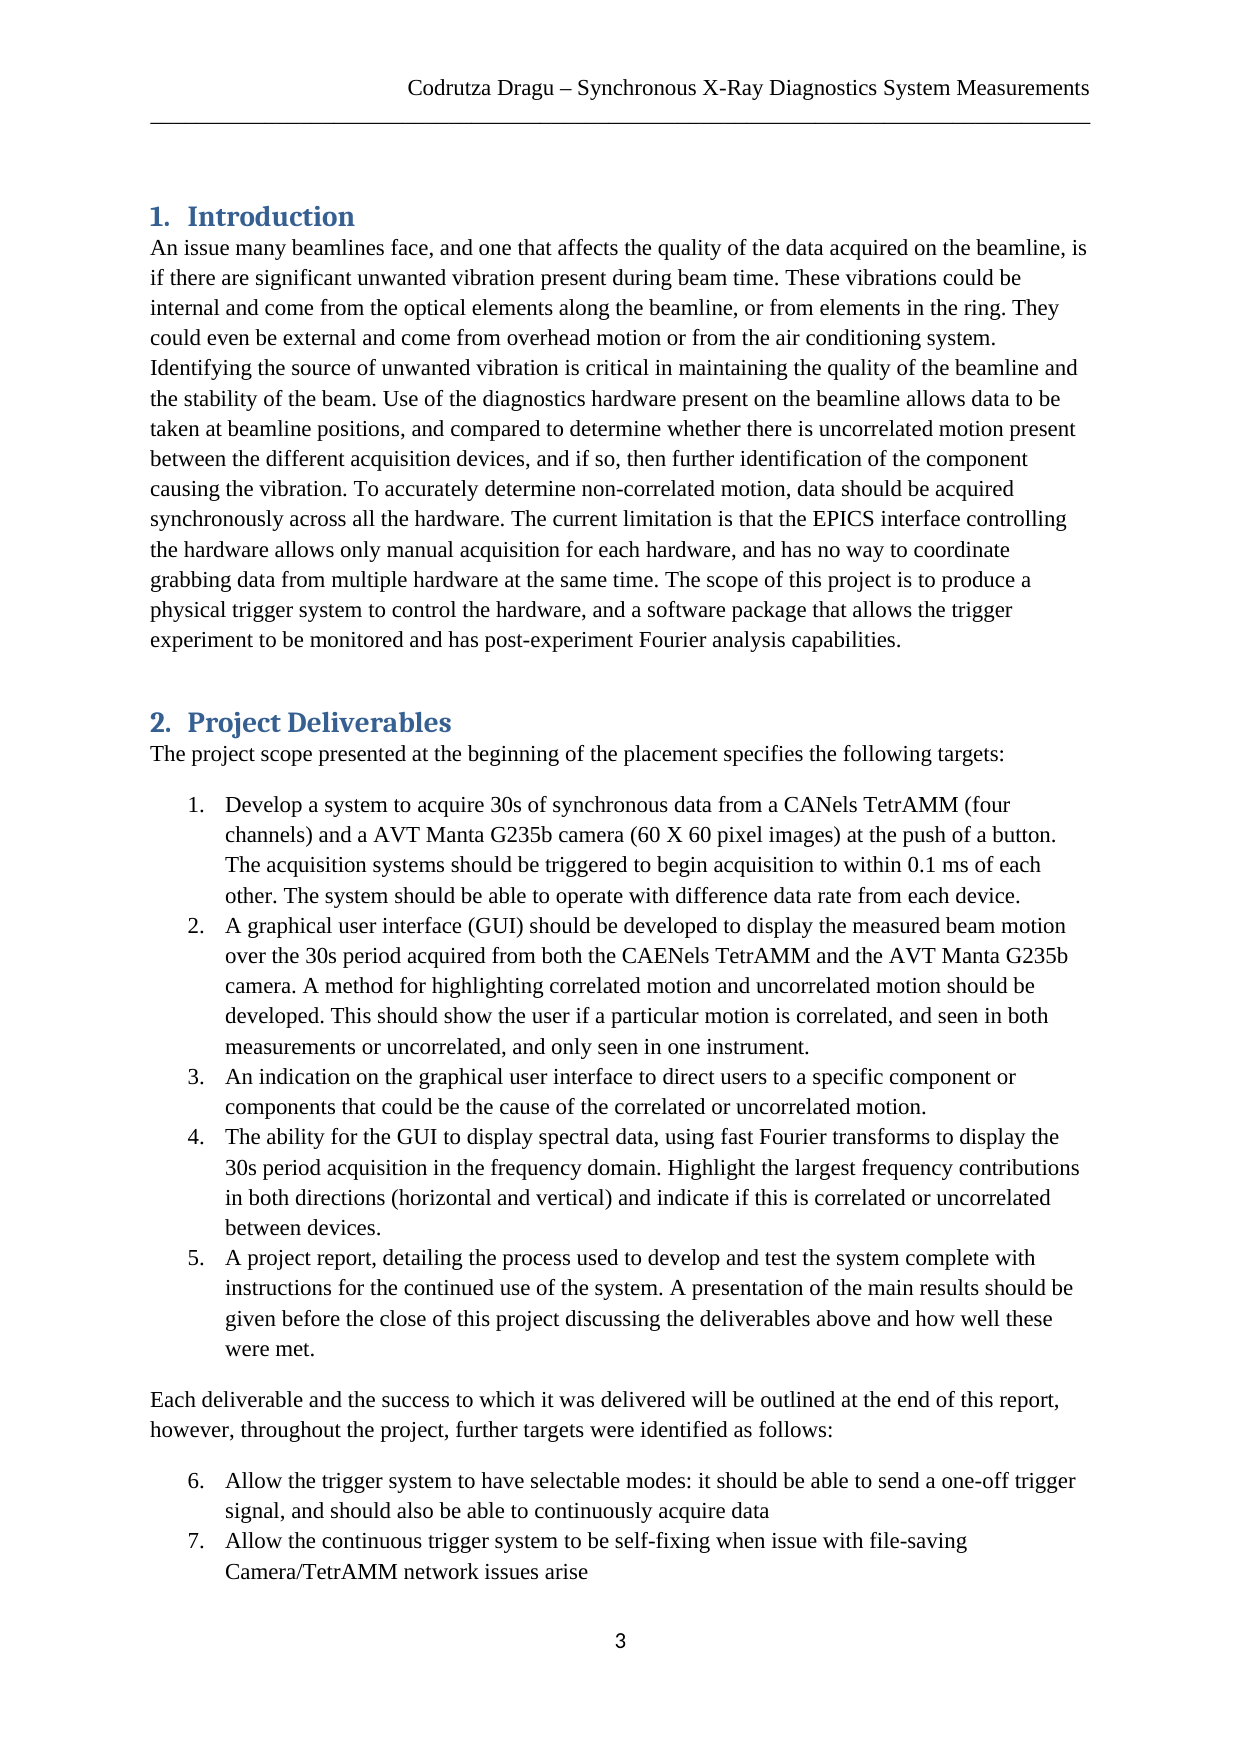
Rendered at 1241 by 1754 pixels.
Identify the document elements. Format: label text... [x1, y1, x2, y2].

text The project scope presented at the beginning of the placement specifies the following targets: [150, 740, 1090, 766]
subtitle Project Deliverables [150, 706, 1090, 740]
text An issue many beamlines face, and one that affects the quality of the data acquired on the beamline, is if there are significant unwanted vibration present during beam time. These vibrations could be internal and come from the optical elements along the beamline, or from elements in the ring. They could even be external and come from overhead motion or from the air conditioning system. Identifying the source of unwanted vibration is critical in maintaining the quality of the beamline and the stability of the beam. Use of the diagnostics hardware present on the beamline allows data to be taken at beamline positions, and compared to determine whether there is uncorrelated motion present between the different acquisition devices, and if so, then further identification of the component causing the vibration. To accurately determine non-correlated motion, data should be acquired synchronously across all the hardware. The current limitation is that the EPICS interface controlling the hardware allows only manual acquisition for each hardware, and has no way to coordinate grabbing data from multiple hardware at the same time. The scope of this project is to produce a physical trigger system to control the hardware, and a software package that allows the trigger experiment to be monitored and has post-experiment Fourier analysis capabilities. [150, 233, 1090, 653]
list A project report, detailing the process used to develop and test the system complete with instructions for the continued use of the system. A presentation of the main results should be given before the close of this project discussing the deliverables above and how well these were met. [187, 1244, 1090, 1361]
list An indication on the graphical user interface to direct users to a specific component or components that could be the cause of the correlated or uncorrelated motion. [187, 1063, 1090, 1119]
list The ability for the GUI to display spectral data, using fast Fourier transforms to display the 30s period acquisition in the frequency domain. Highlight the largest frequency contributions in both directions (horizontal and vertical) and indicate if this is correlated or uncorrelated between devices. [187, 1123, 1090, 1240]
subtitle Introduction [150, 200, 1090, 233]
list Develop a system to acquire 30s of synchronous data from a CANels TetrAMM (four channels) and a AVT Manta G235b camera (60 X 60 pixel images) at the push of a button. The acquisition systems should be triggered to begin acquisition to within 0.1 ms of each other. The system should be able to operate with difference data rate from each device. [187, 791, 1090, 908]
text Each deliverable and the success to which it was delivered will be outlined at the end of this report, however, throughout the project, further targets were identified as follows: [150, 1386, 1090, 1442]
list Allow the continuous trigger system to be self-fixing when issue with file-saving Camera/TetrAMM network issues arise [187, 1527, 1090, 1584]
list A graphical user interface (GUI) should be developed to display the measured beam motion over the 30s period acquired from both the CAENels TetrAMM and the AVT Manta G235b camera. A method for highlighting correlated motion and uncorrelated motion should be developed. This should show the user if a particular motion is correlated, and seen in both measurements or uncorrelated, and only seen in one instrument. [187, 912, 1090, 1059]
list Allow the trigger system to have selectable modes: it should be able to send a one-off trigger signal, and should also be able to continuously acquire data [187, 1467, 1090, 1524]
